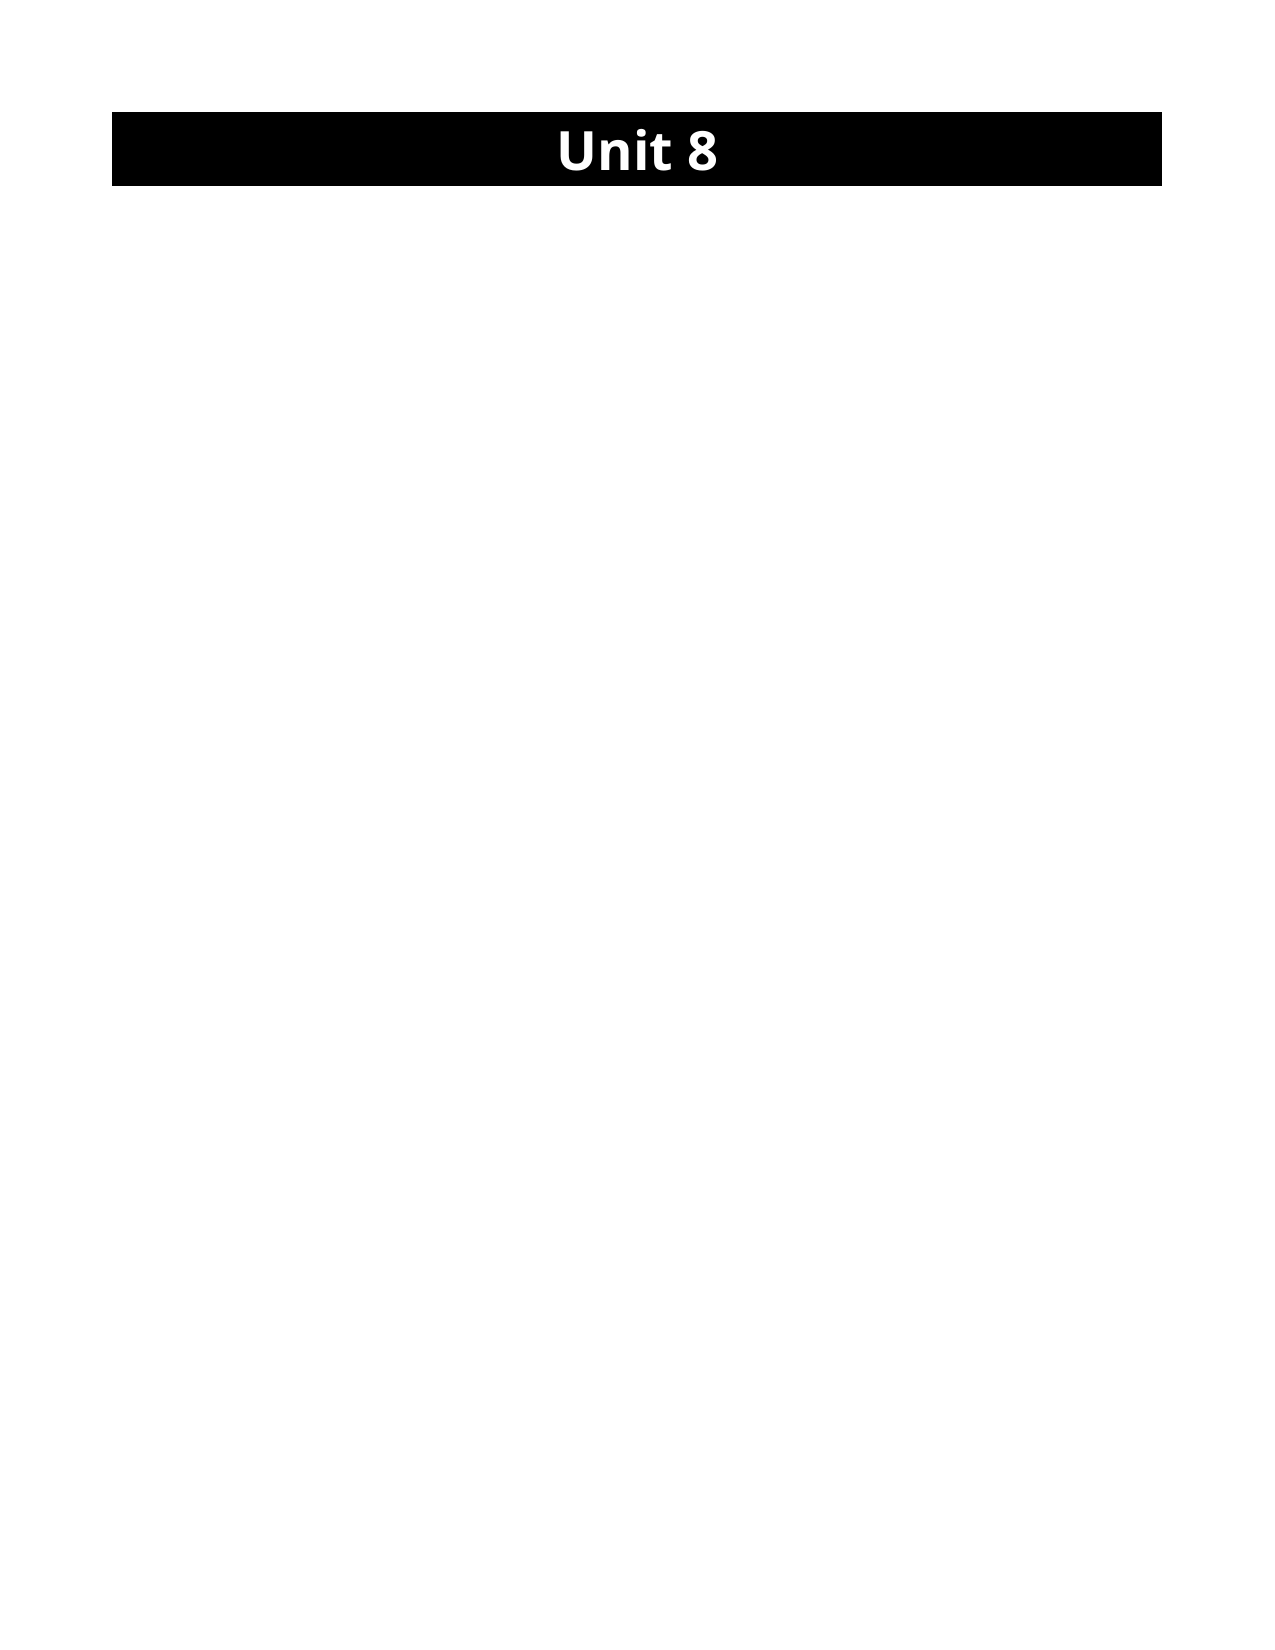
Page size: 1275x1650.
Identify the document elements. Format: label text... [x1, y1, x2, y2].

subtitle Unit 8 [112, 112, 1162, 186]
